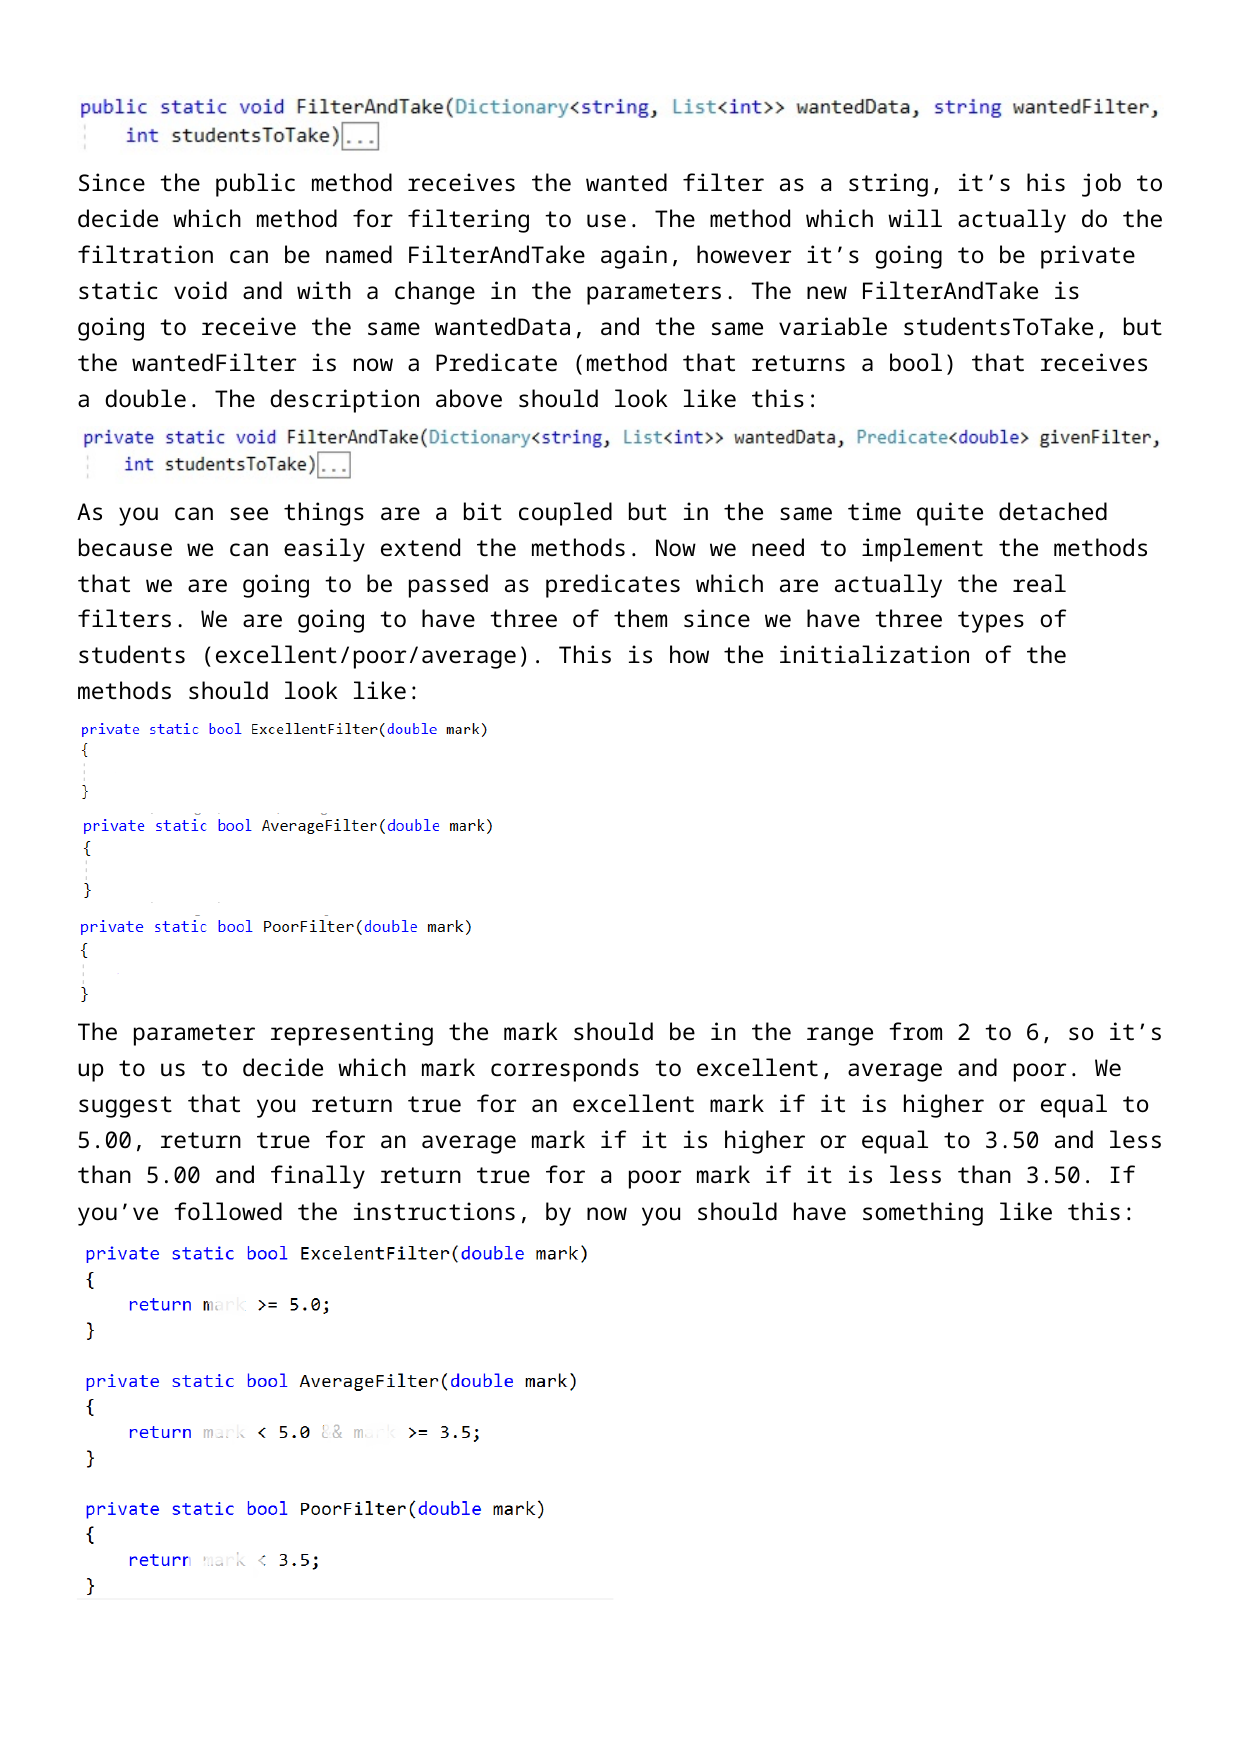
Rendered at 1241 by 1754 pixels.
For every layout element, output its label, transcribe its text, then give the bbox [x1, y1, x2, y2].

text The parameter representing the mark should be in the range from 2 to 6, so it’s up to us to decide which mark corresponds to excellent, average and poor. We suggest that you return true for an excellent mark if it is higher or equal to 5.00, return true for an average mark if it is higher or equal to 3.50 and less than 5.00 and finally return true for a poor mark if it is less than 3.50. If you’ve followed the instructions, by now you should have something like this: [77, 1016, 1163, 1227]
text Since the public method receives the wanted filter as a string, it’s his job to decide which method for filtering to use. The method which will actually do the filtration can be named FilterAndTake again, however it’s going to be private static void and with a change in the parameters. The new FilterAndTake is going to receive the same wantedData, and the same variable studentsToTake, but the wantedFilter is now a Predicate (method that returns a bool) that receives a double. The description above should look like this: [77, 167, 1163, 414]
picture [76, 95, 1164, 155]
picture [76, 1239, 614, 1600]
picture [76, 813, 503, 903]
picture [76, 915, 496, 1004]
picture [76, 426, 1162, 484]
text As you can see things are a bit coupled but in the same time quite detached because we can easily extend the methods. Now we need to implement the methods that we are going to be passed as predicates which are actually the real filters. We are going to have three of them since we have three types of students (excellent/poor/average). This is how the initialization of the methods should look like: [77, 496, 1163, 707]
picture [76, 719, 497, 801]
